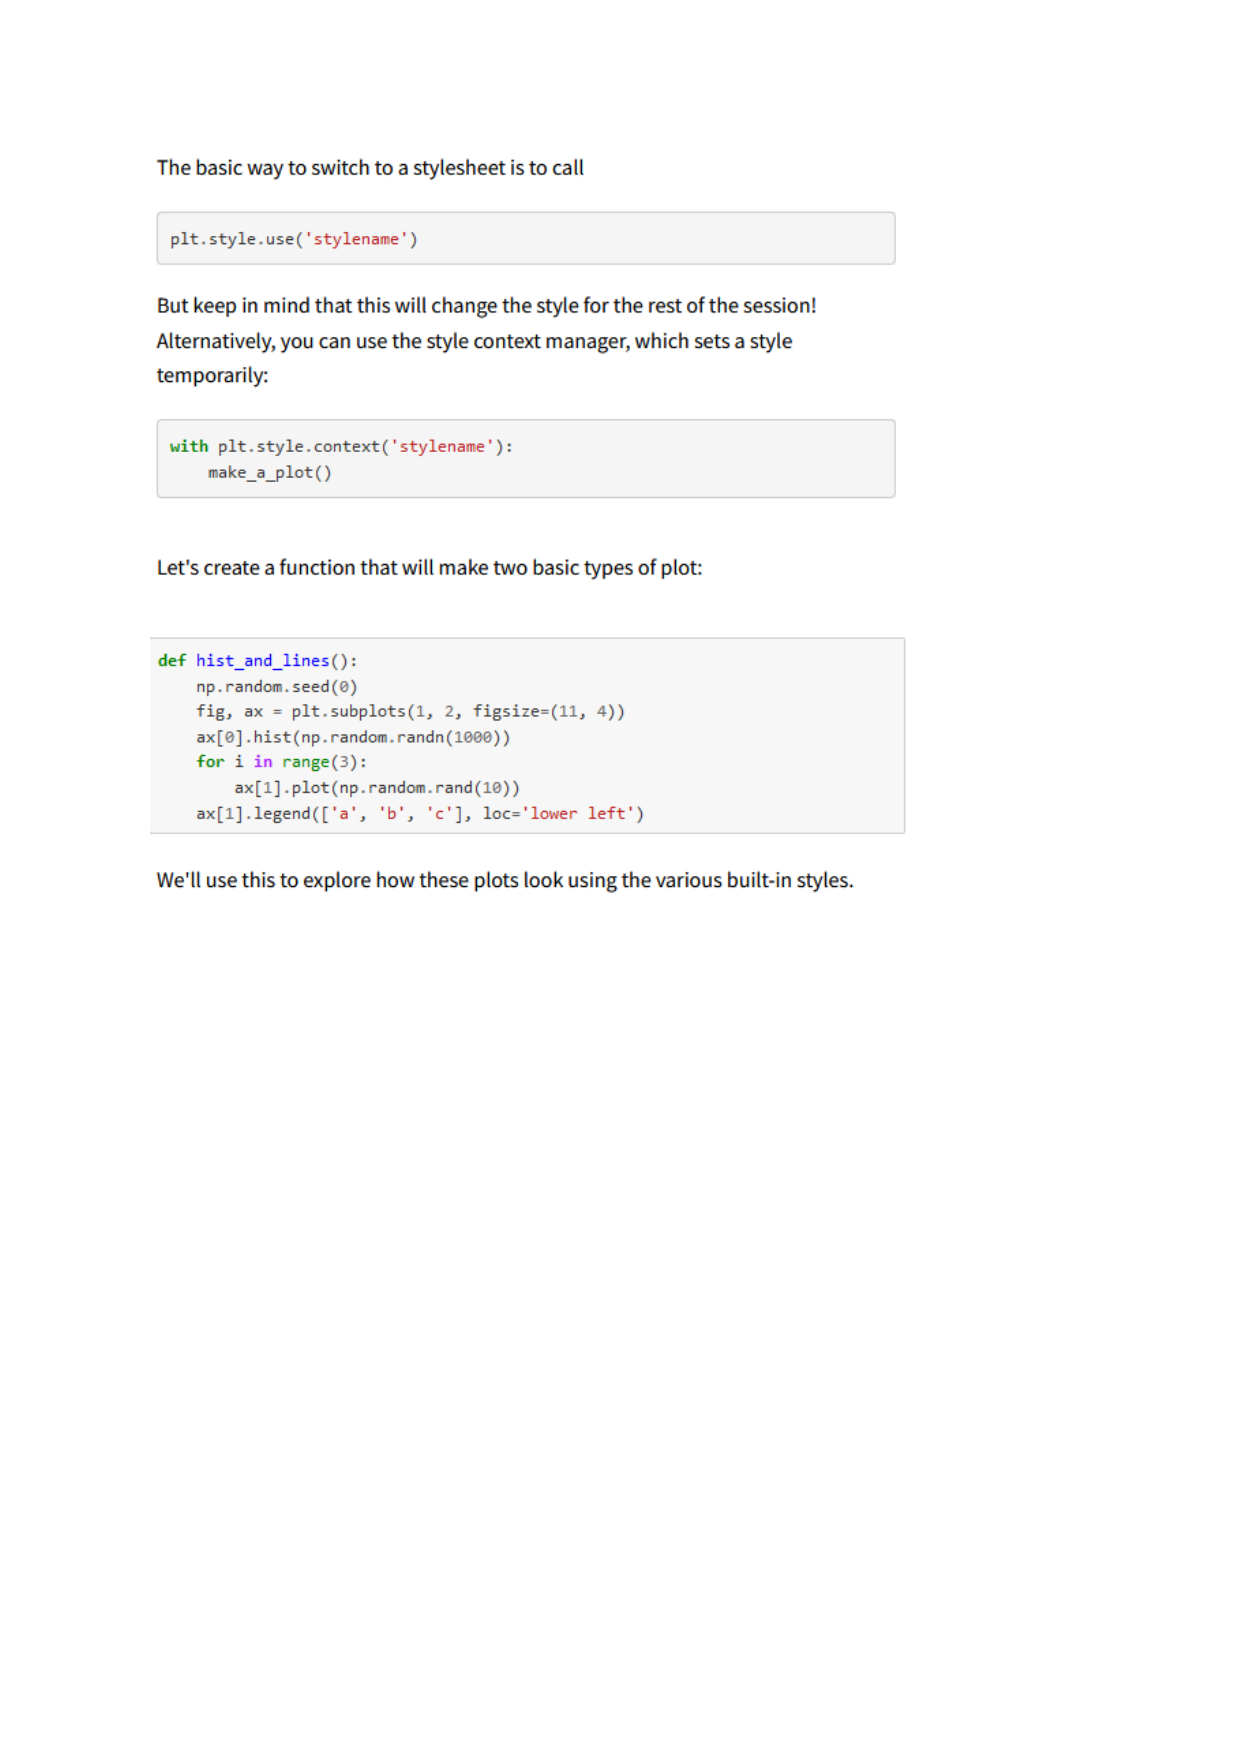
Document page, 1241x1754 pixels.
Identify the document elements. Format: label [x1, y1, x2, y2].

picture [150, 150, 1091, 901]
